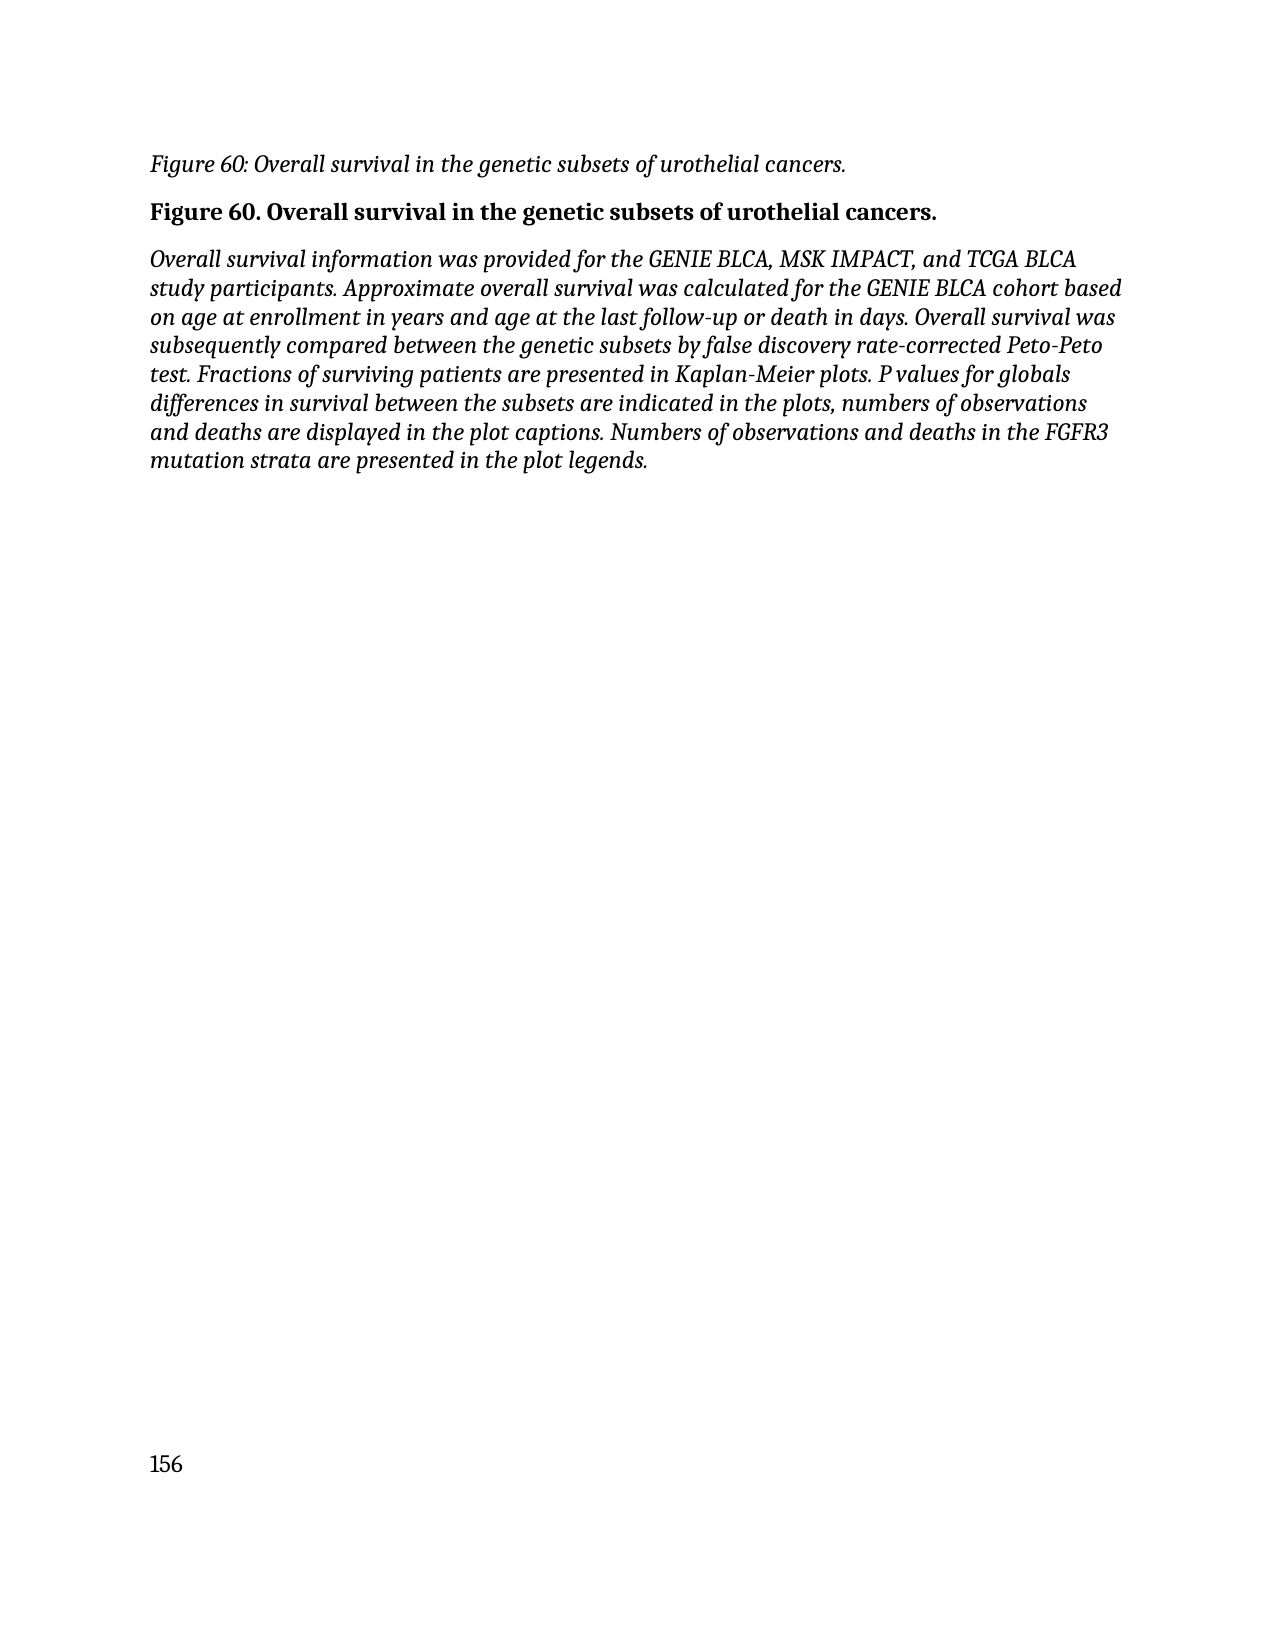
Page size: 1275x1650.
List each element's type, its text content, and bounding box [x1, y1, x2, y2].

text Figure 60. Overall survival in the genetic subsets of urothelial cancers. [150, 197, 1125, 226]
text Figure 60: Overall survival in the genetic subsets of urothelial cancers. [150, 150, 1125, 179]
text Overall survival information was provided for the GENIE BLCA, MSK IMPACT, and TCGA BLCA study participants. Approximate overall survival was calculated for the GENIE BLCA cohort based on age at enrollment in years and age at the last follow-up or death in days. Overall survival was subsequently compared between the genetic subsets by false discovery rate-corrected Peto-Peto test. Fractions of surviving patients are presented in Kaplan-Meier plots. P values for globals differences in survival between the subsets are indicated in the plots, numbers of observations and deaths are displayed in the plot captions. Numbers of observations and deaths in the FGFR3 mutation strata are presented in the plot legends. [150, 245, 1125, 475]
